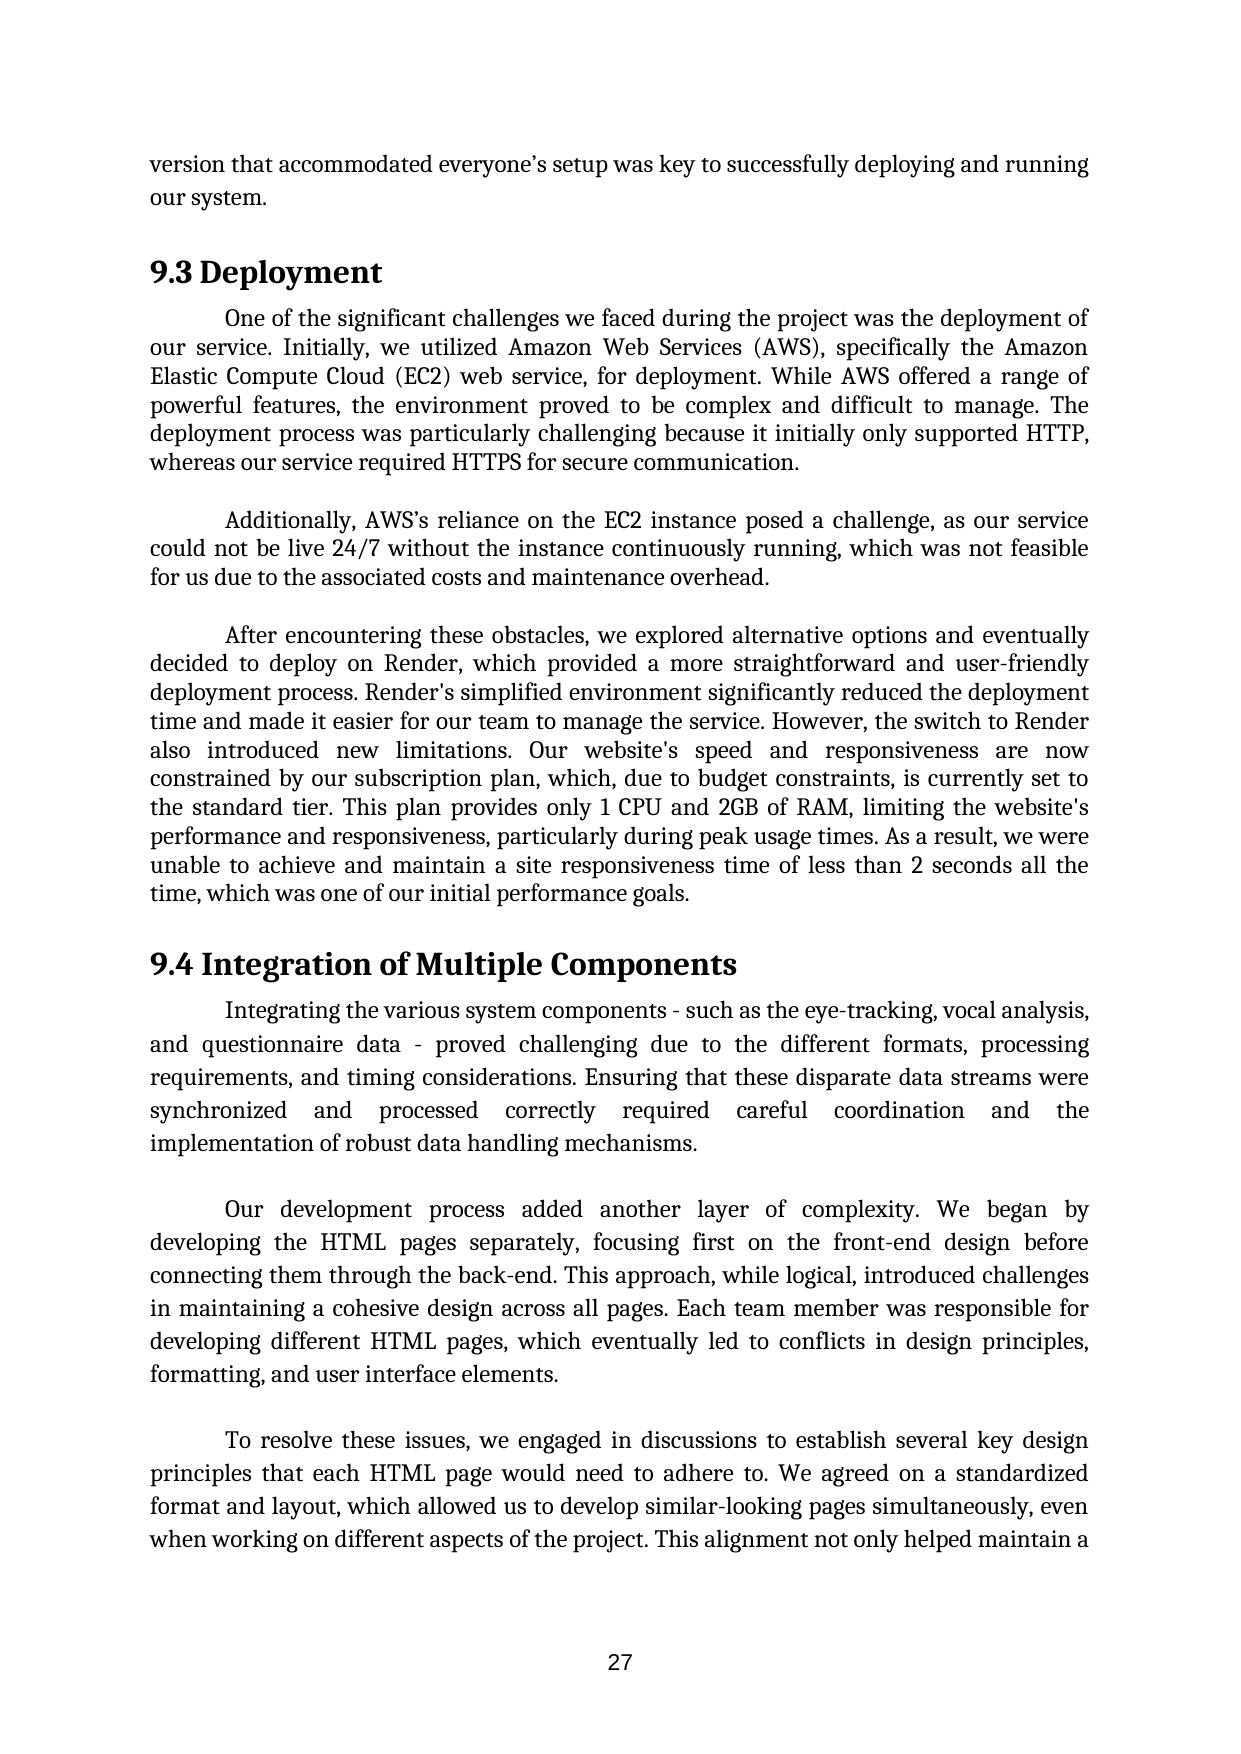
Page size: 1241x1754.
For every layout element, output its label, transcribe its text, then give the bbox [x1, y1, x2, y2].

text One of the significant challenges we faced during the project was the deployment of our service. Initially, we utilized Amazon Web Services (AWS), specifically the Amazon Elastic Compute Cloud (EC2) web service, for deployment. While AWS offered a range of powerful features, the environment proved to be complex and difficult to manage. The deployment process was particularly challenging because it initially only supported HTTP, whereas our service required HTTPS for secure communication. [150, 304, 1090, 477]
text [150, 150, 1090, 212]
subtitle 9.3 Deployment [150, 253, 1090, 292]
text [150, 1426, 1090, 1553]
text Our development process added another layer of complexity. We began by developing the HTML pages separately, focusing first on the front-end design before connecting them through the back-end. This approach, while logical, introduced challenges in maintaining a cohesive design across all pages. Each team member was responsible for developing different HTML pages, which eventually led to conflicts in design principles, formatting, and user interface elements. [150, 1194, 1090, 1388]
text Integrating the various system components - such as the eye-tracking, vocal analysis, and questionnaire data - proved challenging due to the different formats, processing requirements, and timing considerations. Ensuring that these disparate data streams were synchronized and processed correctly required careful coordination and the implementation of robust data handling mechanisms. [150, 996, 1090, 1157]
text Additionally, AWS’s reliance on the EC2 instance posed a challenge, as our service could not be live 24/7 without the instance continuously running, which was not feasible for us due to the associated costs and maintenance overhead. [150, 506, 1090, 592]
subtitle 9.4 Integration of Multiple Components [150, 946, 1090, 984]
text After encountering these obstacles, we explored alternative options and eventually decided to deploy on Render, which provided a more straightforward and user-friendly deployment process. Render's simplified environment significantly reduced the deployment time and made it easier for our team to manage the service. However, the switch to Render also introduced new limitations. Our website's speed and responsiveness are now constrained by our subscription plan, which, due to budget constraints, is currently set to the standard tier. This plan provides only 1 CPU and 2GB of RAM, limiting the website's performance and responsiveness, particularly during peak usage times. As a result, we were unable to achieve and maintain a site responsiveness time of less than 2 seconds all the time, which was one of our initial performance goals. [150, 621, 1090, 908]
